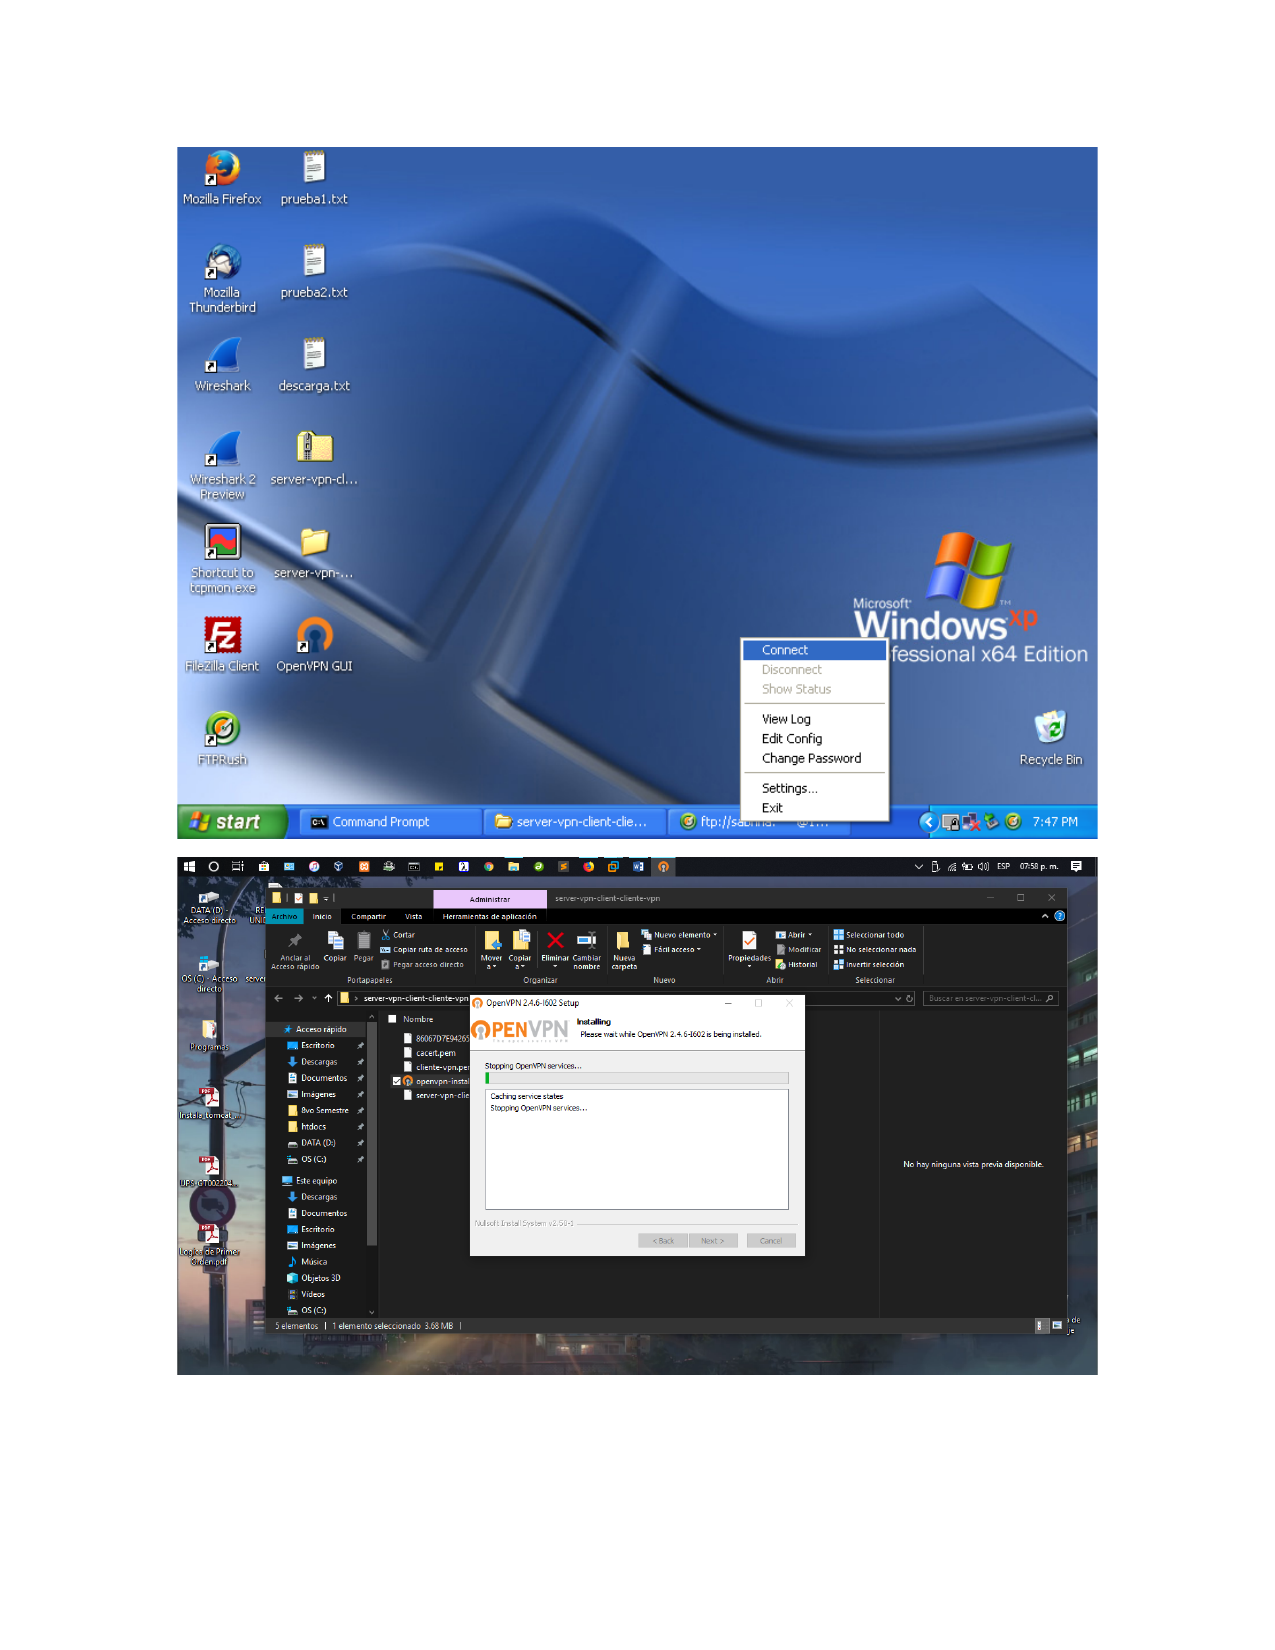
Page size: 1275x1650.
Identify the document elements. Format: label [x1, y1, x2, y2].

picture [177, 857, 1098, 1375]
picture [177, 147, 1098, 839]
